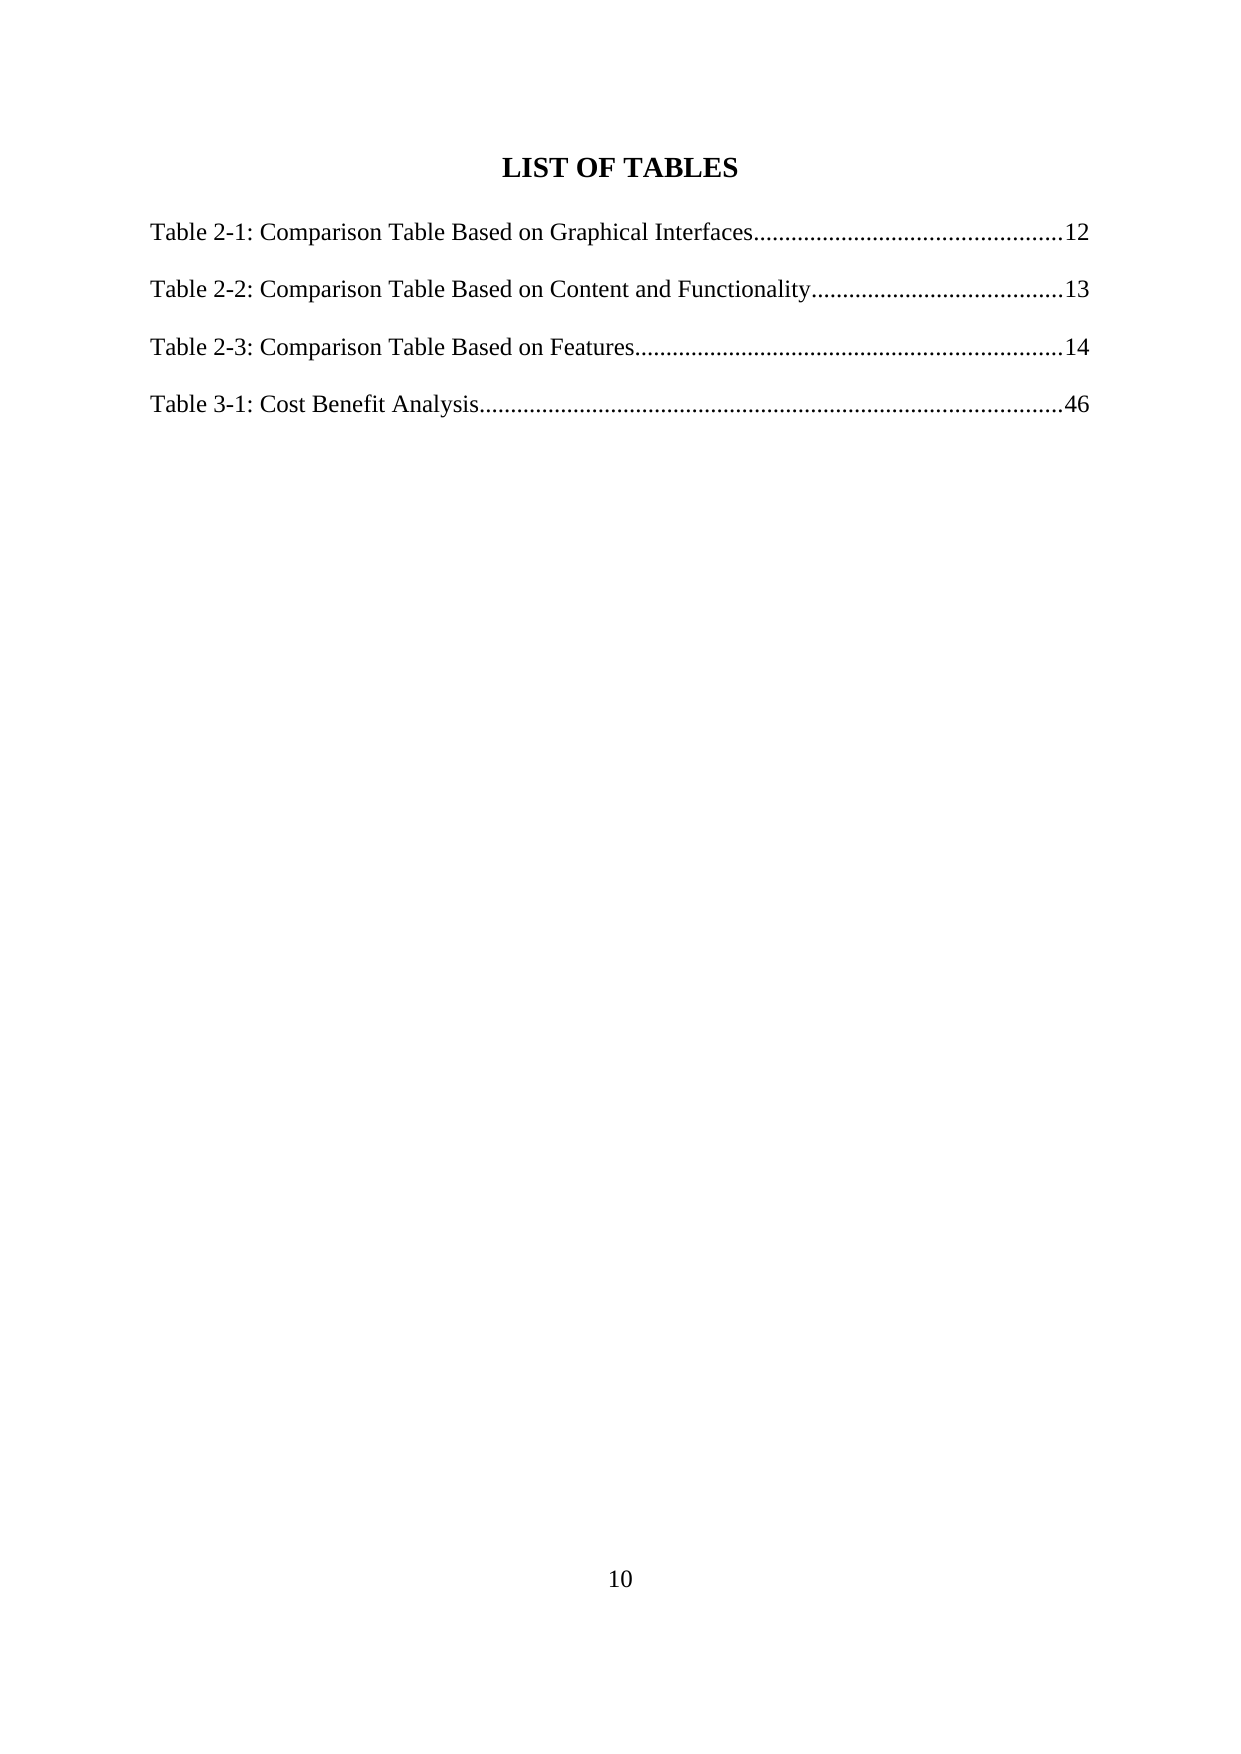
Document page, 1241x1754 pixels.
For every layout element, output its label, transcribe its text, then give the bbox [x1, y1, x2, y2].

text LIST OF TABLES [150, 150, 1090, 183]
text Table ‎2-2: Comparison Table Based on Content and Functionality 13 [150, 274, 1090, 303]
text Table ‎2-1: Comparison Table Based on Graphical Interfaces 12 [150, 217, 1090, 246]
text Table ‎3-1: Cost Benefit Analysis 46 [150, 389, 1090, 418]
text Table ‎2-3: Comparison Table Based on Features 14 [150, 332, 1090, 361]
